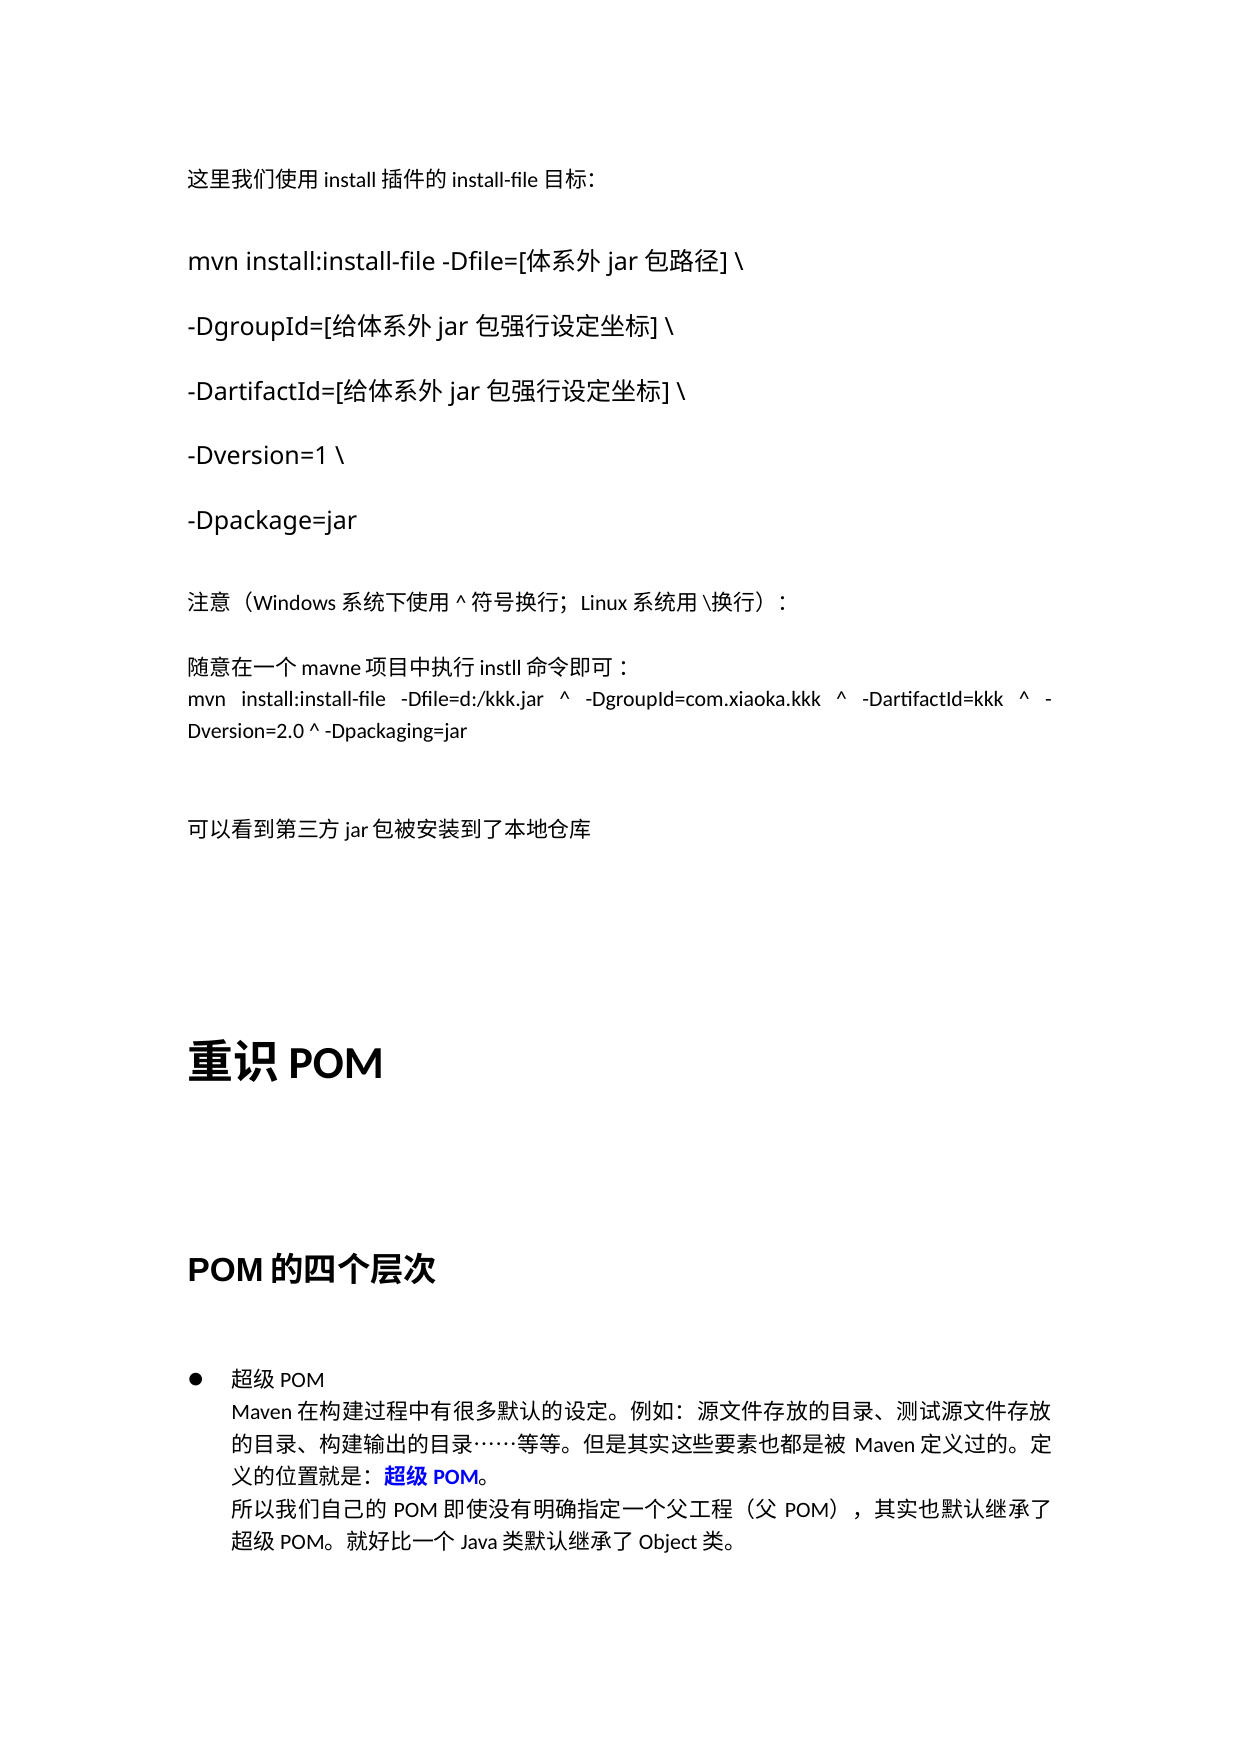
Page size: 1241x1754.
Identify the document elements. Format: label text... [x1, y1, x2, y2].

text 注意（Windows 系统下使用 ^ 符号换行；Linux 系统用 \换行）： [187, 584, 1053, 617]
subtitle 重识POM [187, 1010, 1053, 1107]
text -DgroupId=[给体系外 jar 包强行设定坐标] \ [187, 292, 1053, 357]
list 所以我们自己的 POM 即使没有明确指定一个父工程（父 POM），其实也默认继承了超级 POM。就好比一个 Java 类默认继承了 Object 类。 [231, 1491, 1053, 1556]
text 可以看到第三方jar包被安装到了本地仓库 [187, 812, 1053, 844]
text mvn install:install-file -Dfile=d:/kkk.jar ^ -DgroupId=com.xiaoka.kkk ^ -DartifactId=kkk ^ -Dversion=2.0 ^ -Dpackaging=jar [187, 682, 1053, 747]
subtitle POM的四个层次 [187, 1234, 1053, 1299]
text -Dversion=1 \ [187, 422, 1053, 487]
text 随意在一个mavne项目中执行instll命令即可 ： [187, 649, 1053, 682]
text 这里我们使用 install 插件的 install-file 目标： [187, 162, 1053, 194]
text -Dpackage=jar [187, 487, 1053, 552]
list 超级 POM [187, 1361, 1053, 1394]
text mvn install:install-file -Dfile=[体系外 jar 包路径] \ [187, 227, 1053, 292]
text -DartifactId=[给体系外 jar 包强行设定坐标] \ [187, 357, 1053, 422]
list Maven 在构建过程中有很多默认的设定。例如：源文件存放的目录、测试源文件存放的目录、构建输出的目录……等等。但是其实这些要素也都是被 Maven 定义过的。定义的位置就是：超级 POM。 [231, 1394, 1053, 1491]
